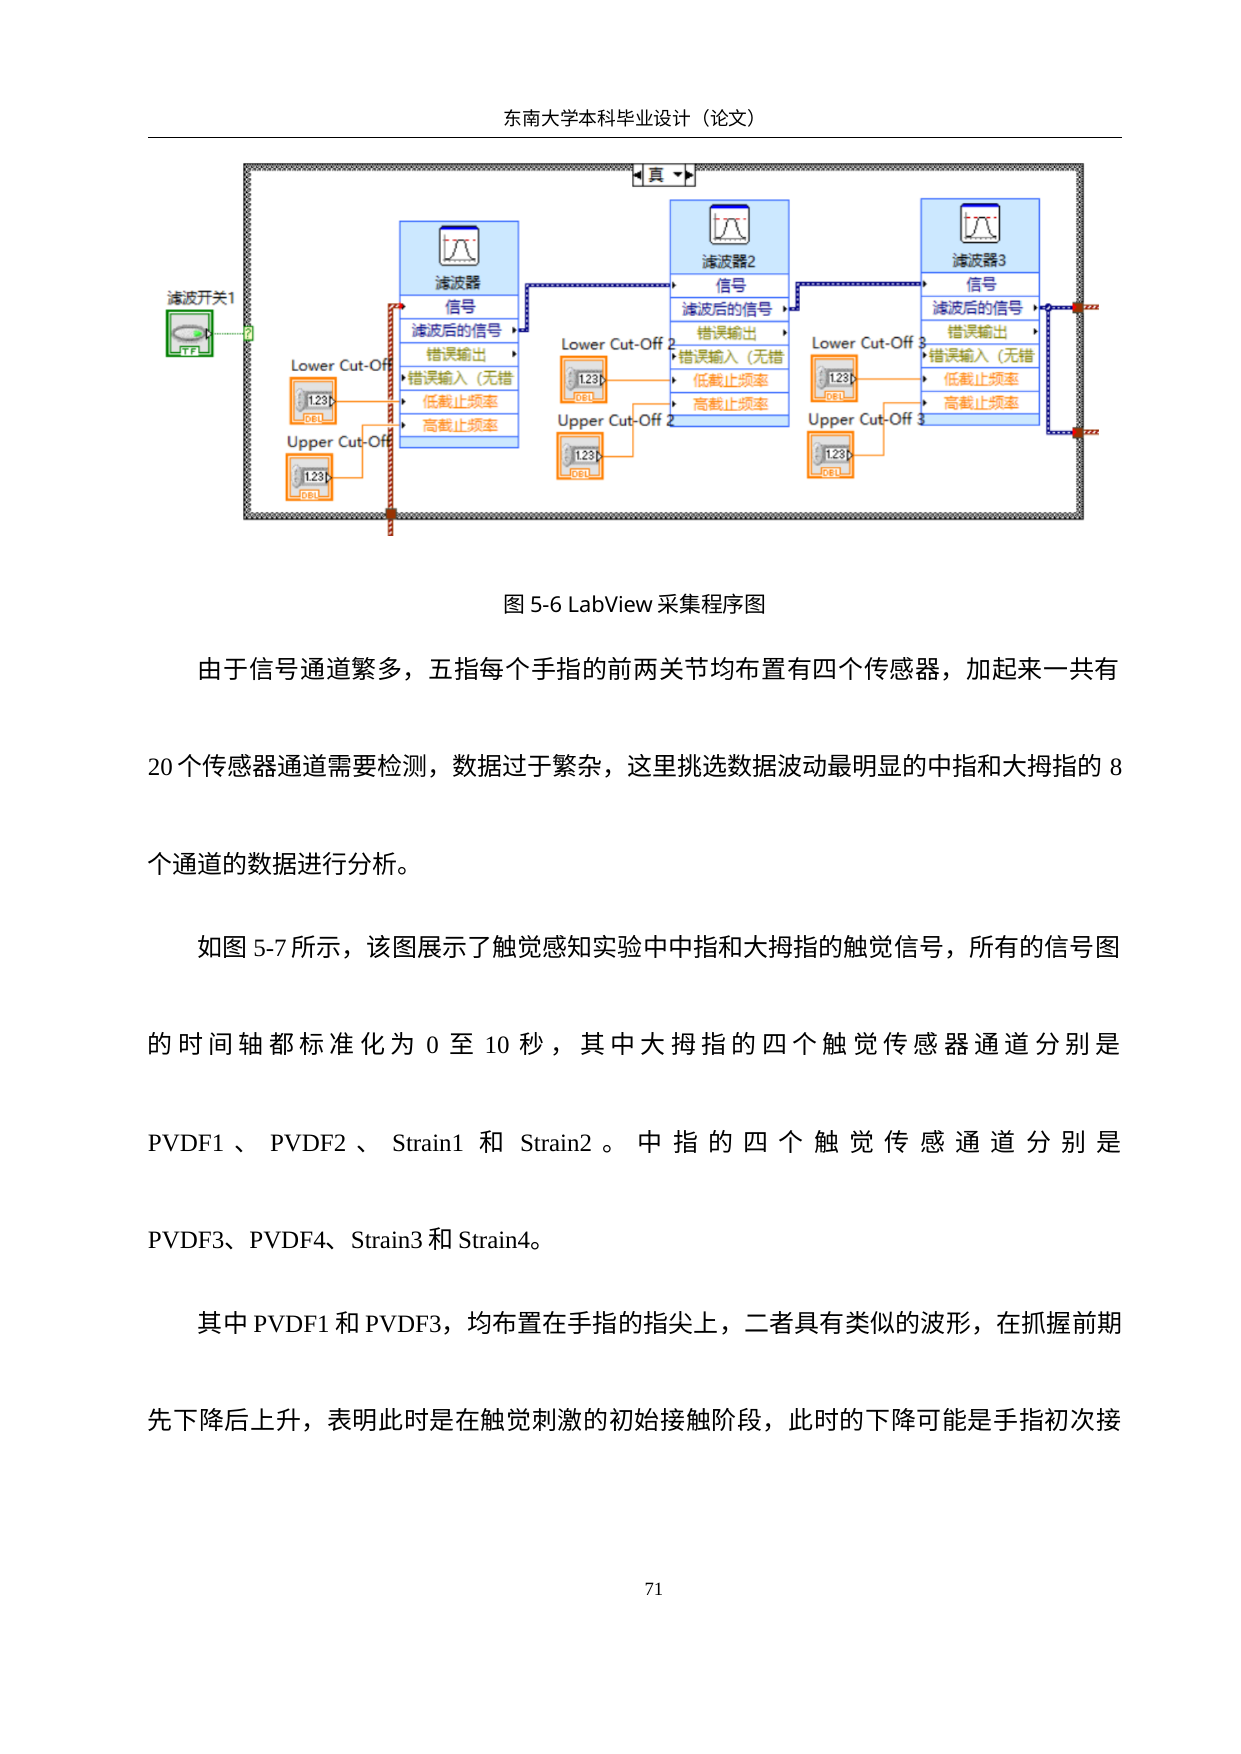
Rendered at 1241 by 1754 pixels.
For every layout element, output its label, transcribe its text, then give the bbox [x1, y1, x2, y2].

text 如图5-7所示，该图展示了触觉感知实验中中指和大拇指的触觉信号，所有的信号图的时间轴都标准化为0至10秒，其中大拇指的四个触觉传感器通道分别是PVDF1、PVDF2、Strain1和Strain2。中指的四个触觉传感通道分别是PVDF3、PVDF4、Strain3和Strain4。 [148, 913, 1122, 1271]
picture [147, 149, 1123, 548]
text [148, 1289, 1122, 1451]
text 图5-6 LabView采集程序图 [148, 587, 1122, 619]
text 由于信号通道繁多，五指每个手指的前两关节均布置有四个传感器，加起来一共有20个传感器通道需要检测，数据过于繁杂，这里挑选数据波动最明显的中指和大拇指的8个通道的数据进行分析。 [148, 635, 1122, 895]
